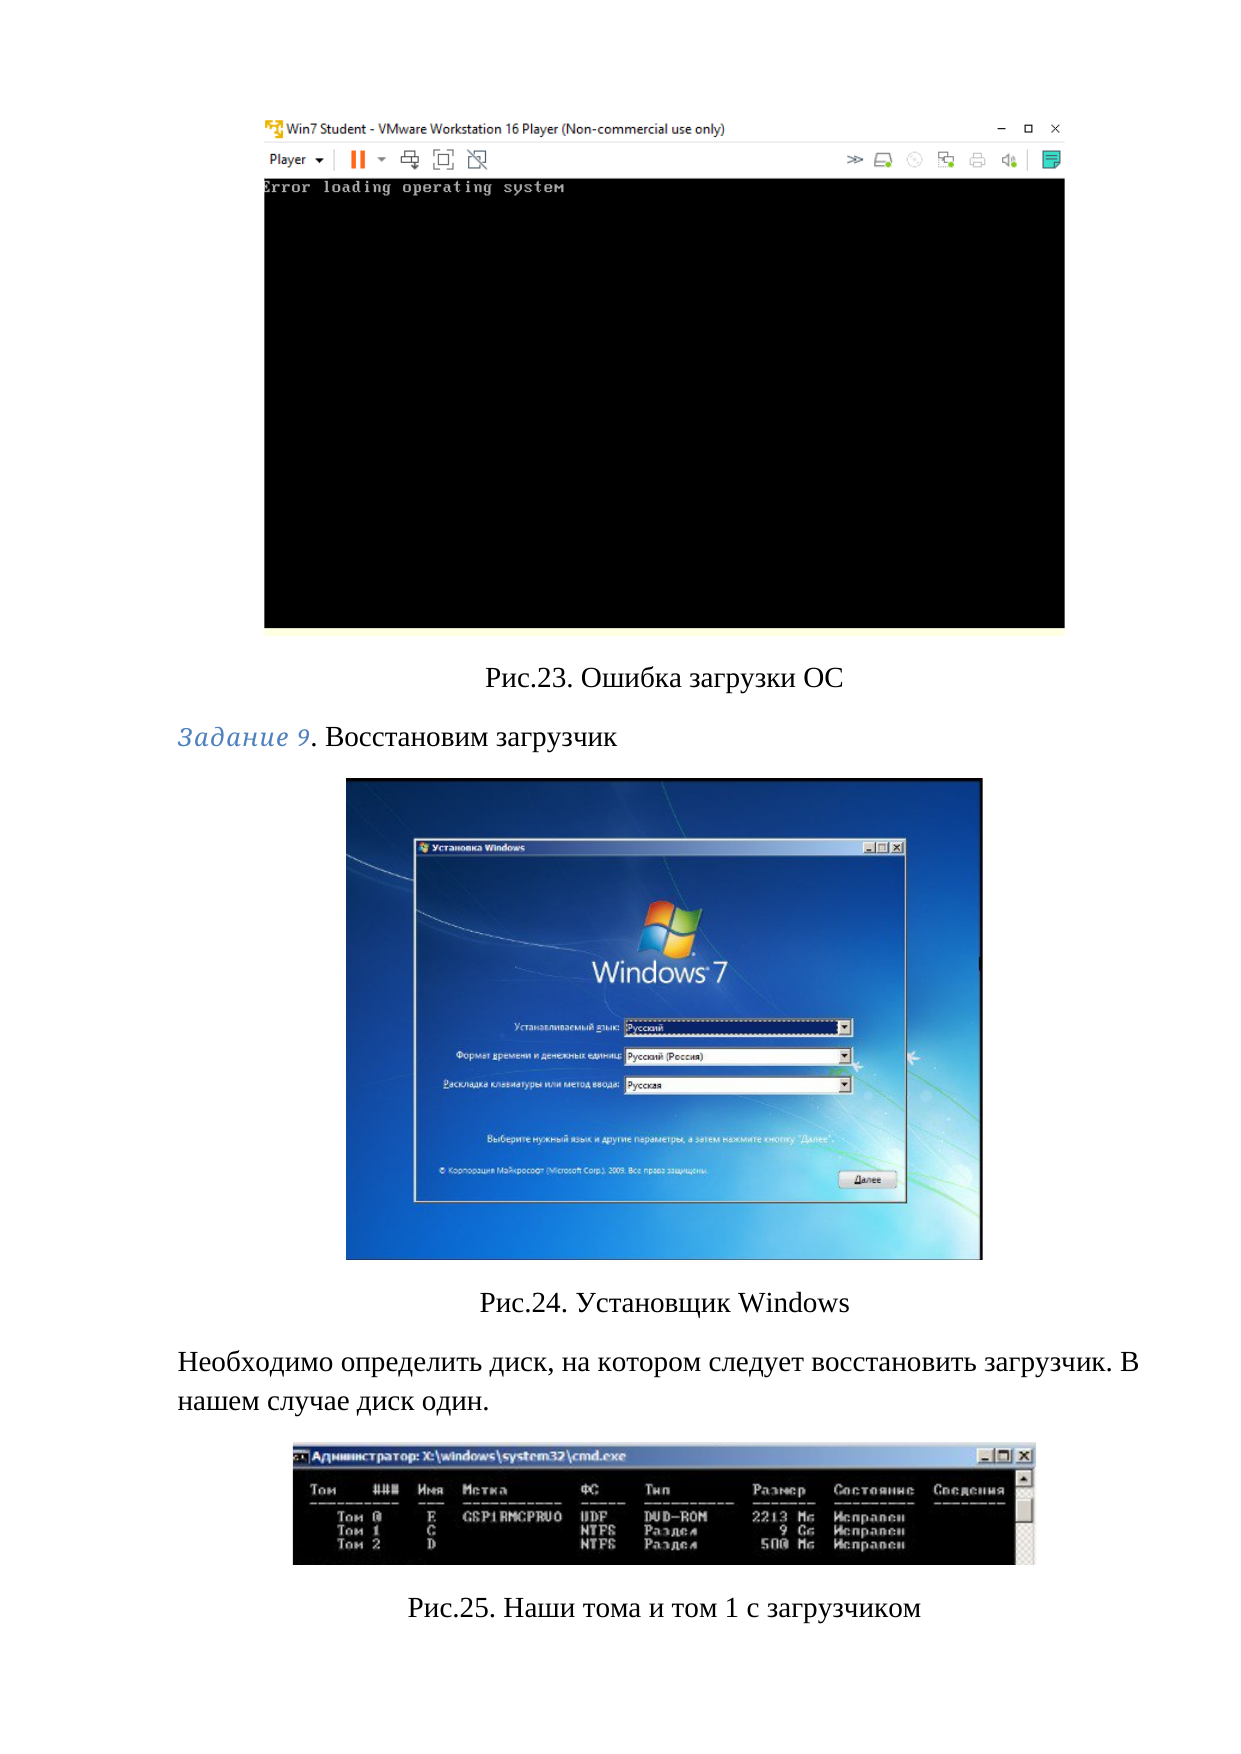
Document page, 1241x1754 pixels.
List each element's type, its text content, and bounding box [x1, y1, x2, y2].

text Рис.25. Наши тома и том 1 с загрузчиком [177, 1590, 1152, 1623]
text Задание 9. Восстановим загрузчик [177, 719, 1152, 753]
picture [264, 118, 1065, 636]
text Рис.24. Установщик Windows [177, 1285, 1152, 1318]
text Рис.23. Ошибка загрузки ОС [177, 660, 1152, 694]
text Необходимо определить диск, на котором следует восстановить загрузчик. В нашем случае диск один. [177, 1344, 1152, 1416]
picture [346, 778, 983, 1260]
picture [292, 1442, 1037, 1565]
